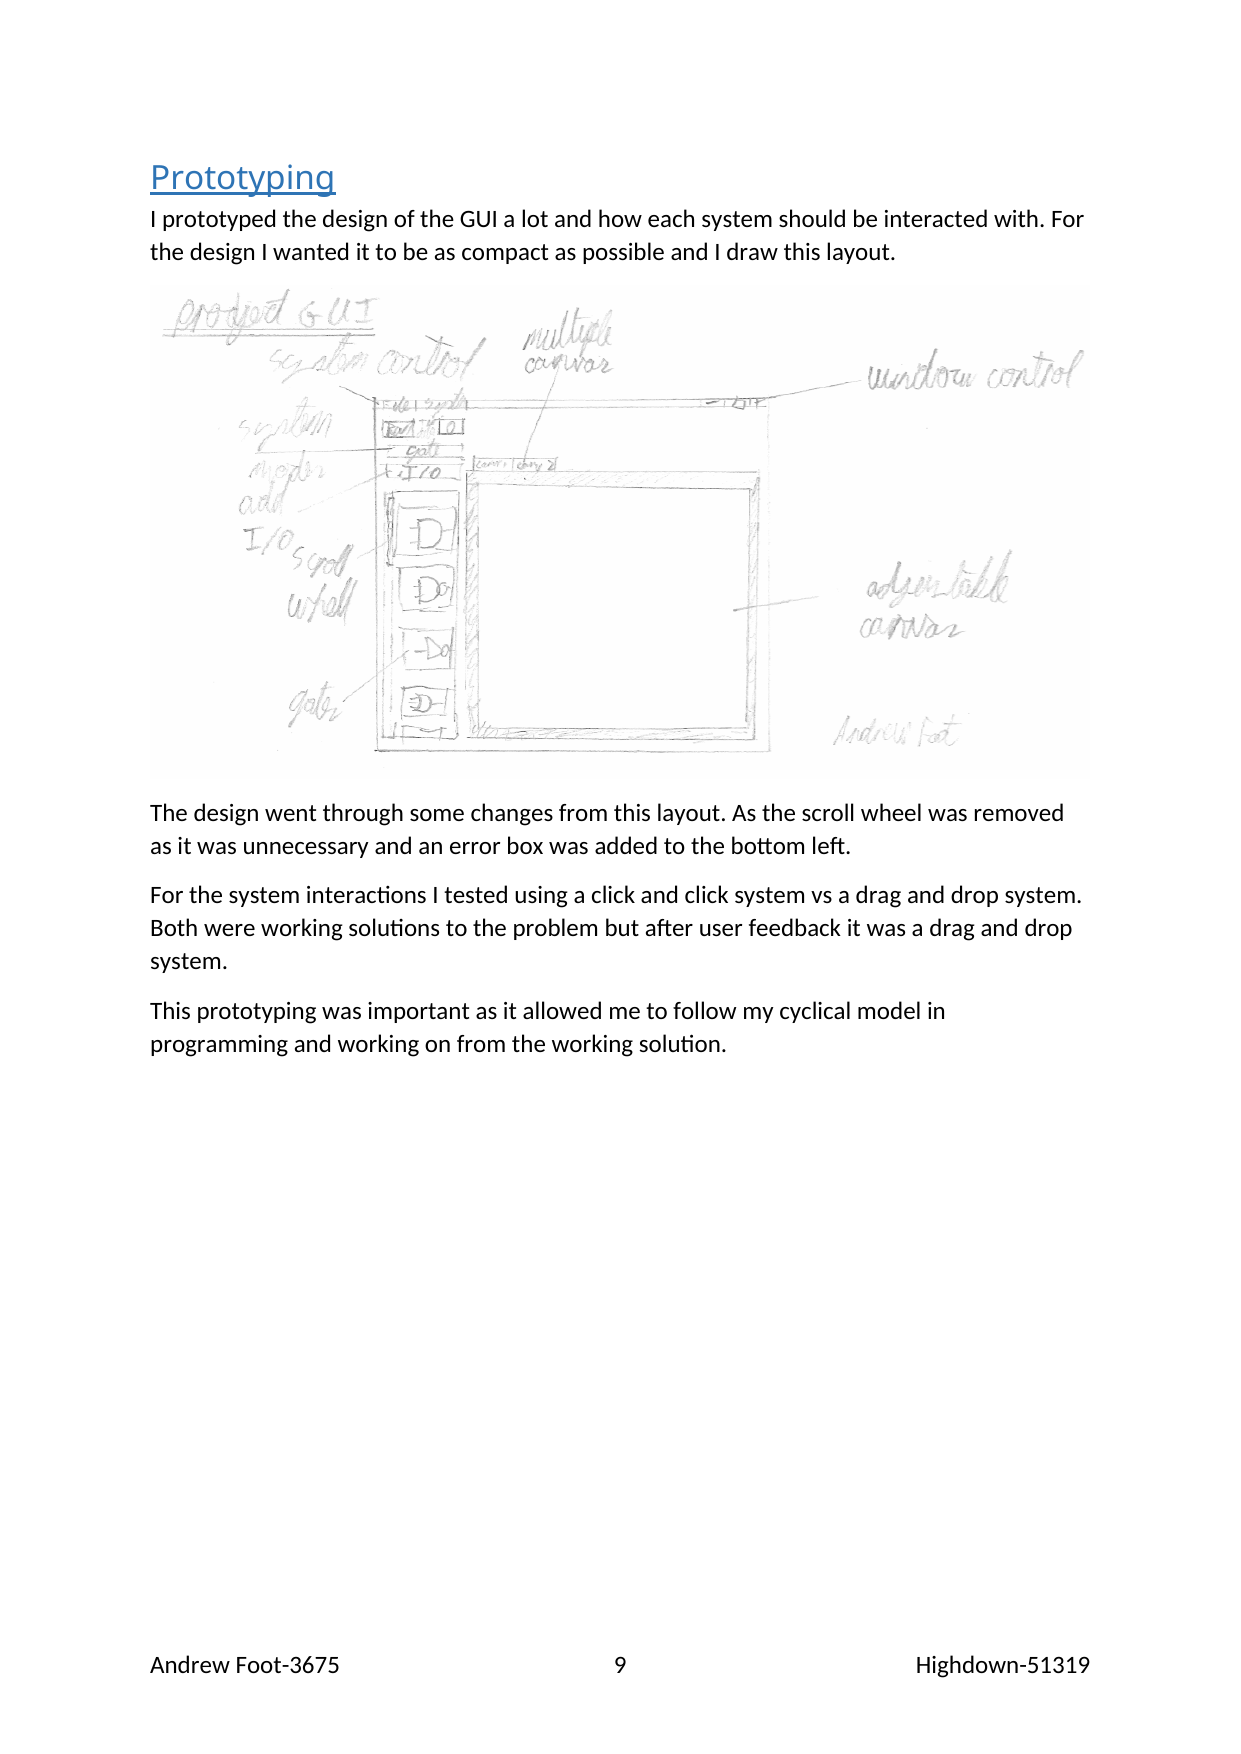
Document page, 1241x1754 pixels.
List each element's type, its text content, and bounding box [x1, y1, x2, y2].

text I prototyped the design of the GUI a lot and how each system should be interacted with. For the design I wanted it to be as compact as possible and I draw this layout. [150, 203, 1090, 267]
subtitle Prototyping [150, 154, 1090, 199]
text For the system interactions I tested using a click and click system vs a drag and drop system. Both were working solutions to the problem but after user feedback it was a drag and drop system. [150, 880, 1090, 976]
text The design went through some changes from this layout. As the scroll wheel was removed as it was unnecessary and an error box was added to the bottom left. [150, 797, 1090, 861]
picture [150, 285, 1091, 779]
text This prototyping was important as it allowed me to follow my cyclical model in programming and working on from the working solution. [150, 995, 1090, 1058]
